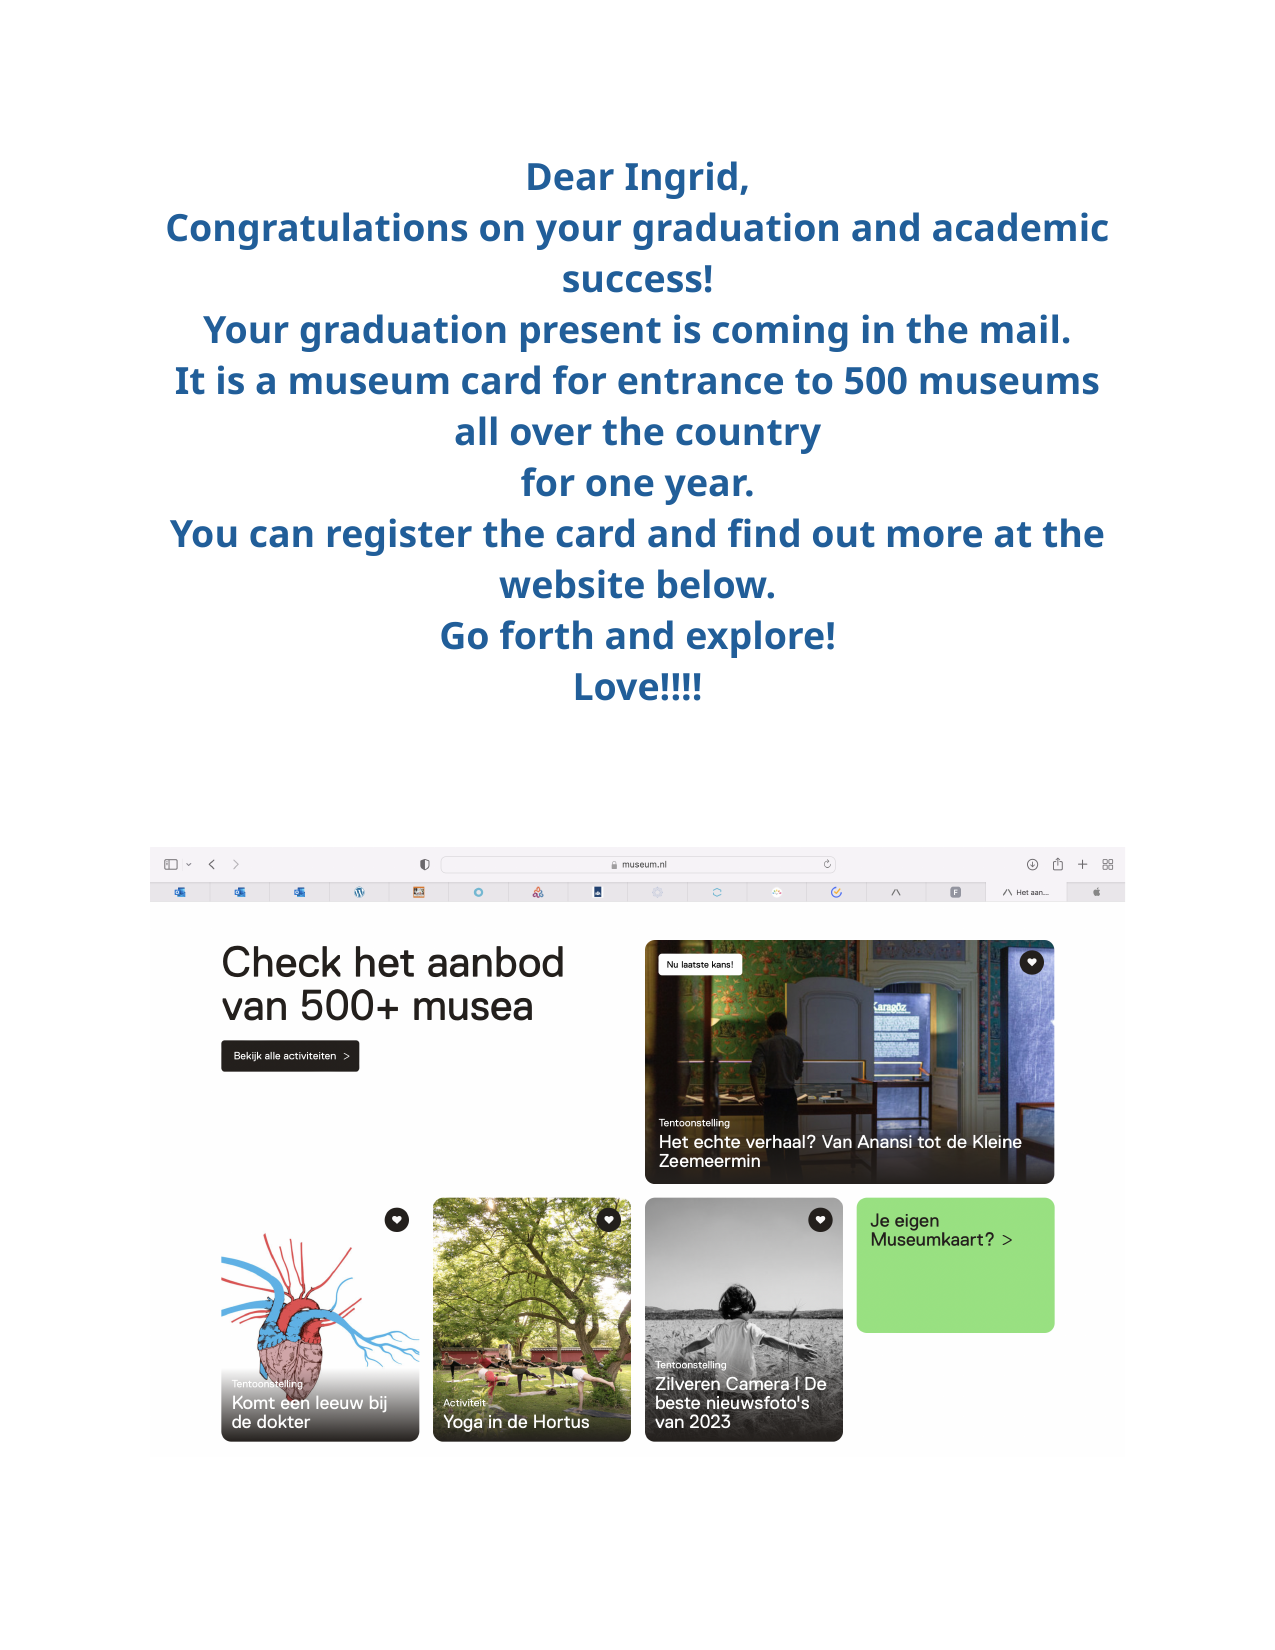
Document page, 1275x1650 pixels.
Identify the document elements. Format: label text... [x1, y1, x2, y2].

text Congratulations on your graduation and academic success! [150, 201, 1125, 303]
text It is a museum card for entrance to 500 museums all over the country [150, 354, 1125, 456]
text Love!!!! [150, 660, 1125, 711]
text Dear Ingrid, [150, 150, 1125, 201]
text You can register the card and find out more at the website below. [150, 507, 1125, 609]
picture [150, 847, 1125, 1457]
text Your graduation present is coming in the mail. [150, 303, 1125, 354]
text Go forth and explore! [150, 609, 1125, 660]
text for one year. [150, 456, 1125, 507]
